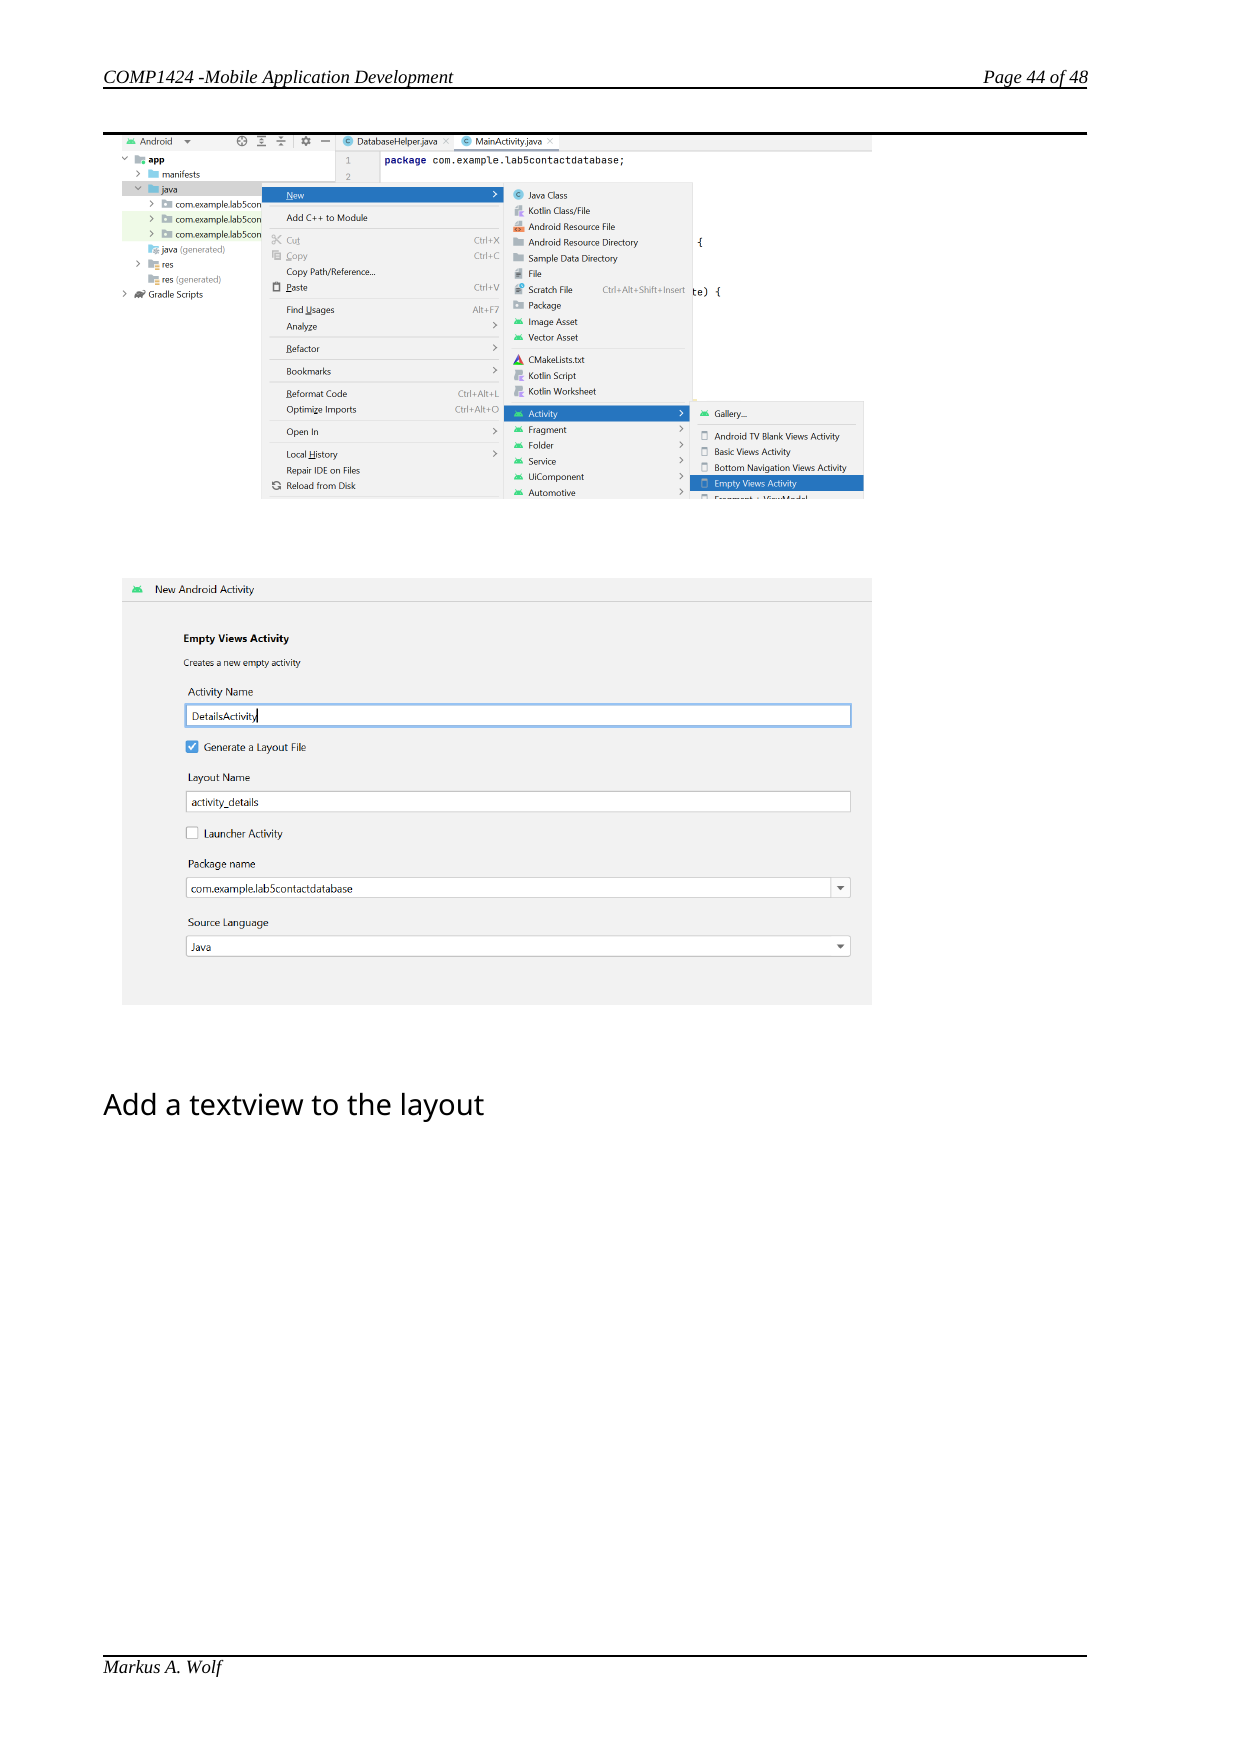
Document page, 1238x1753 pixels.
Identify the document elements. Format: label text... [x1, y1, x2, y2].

text Add a textview to the layout [103, 1084, 1087, 1124]
